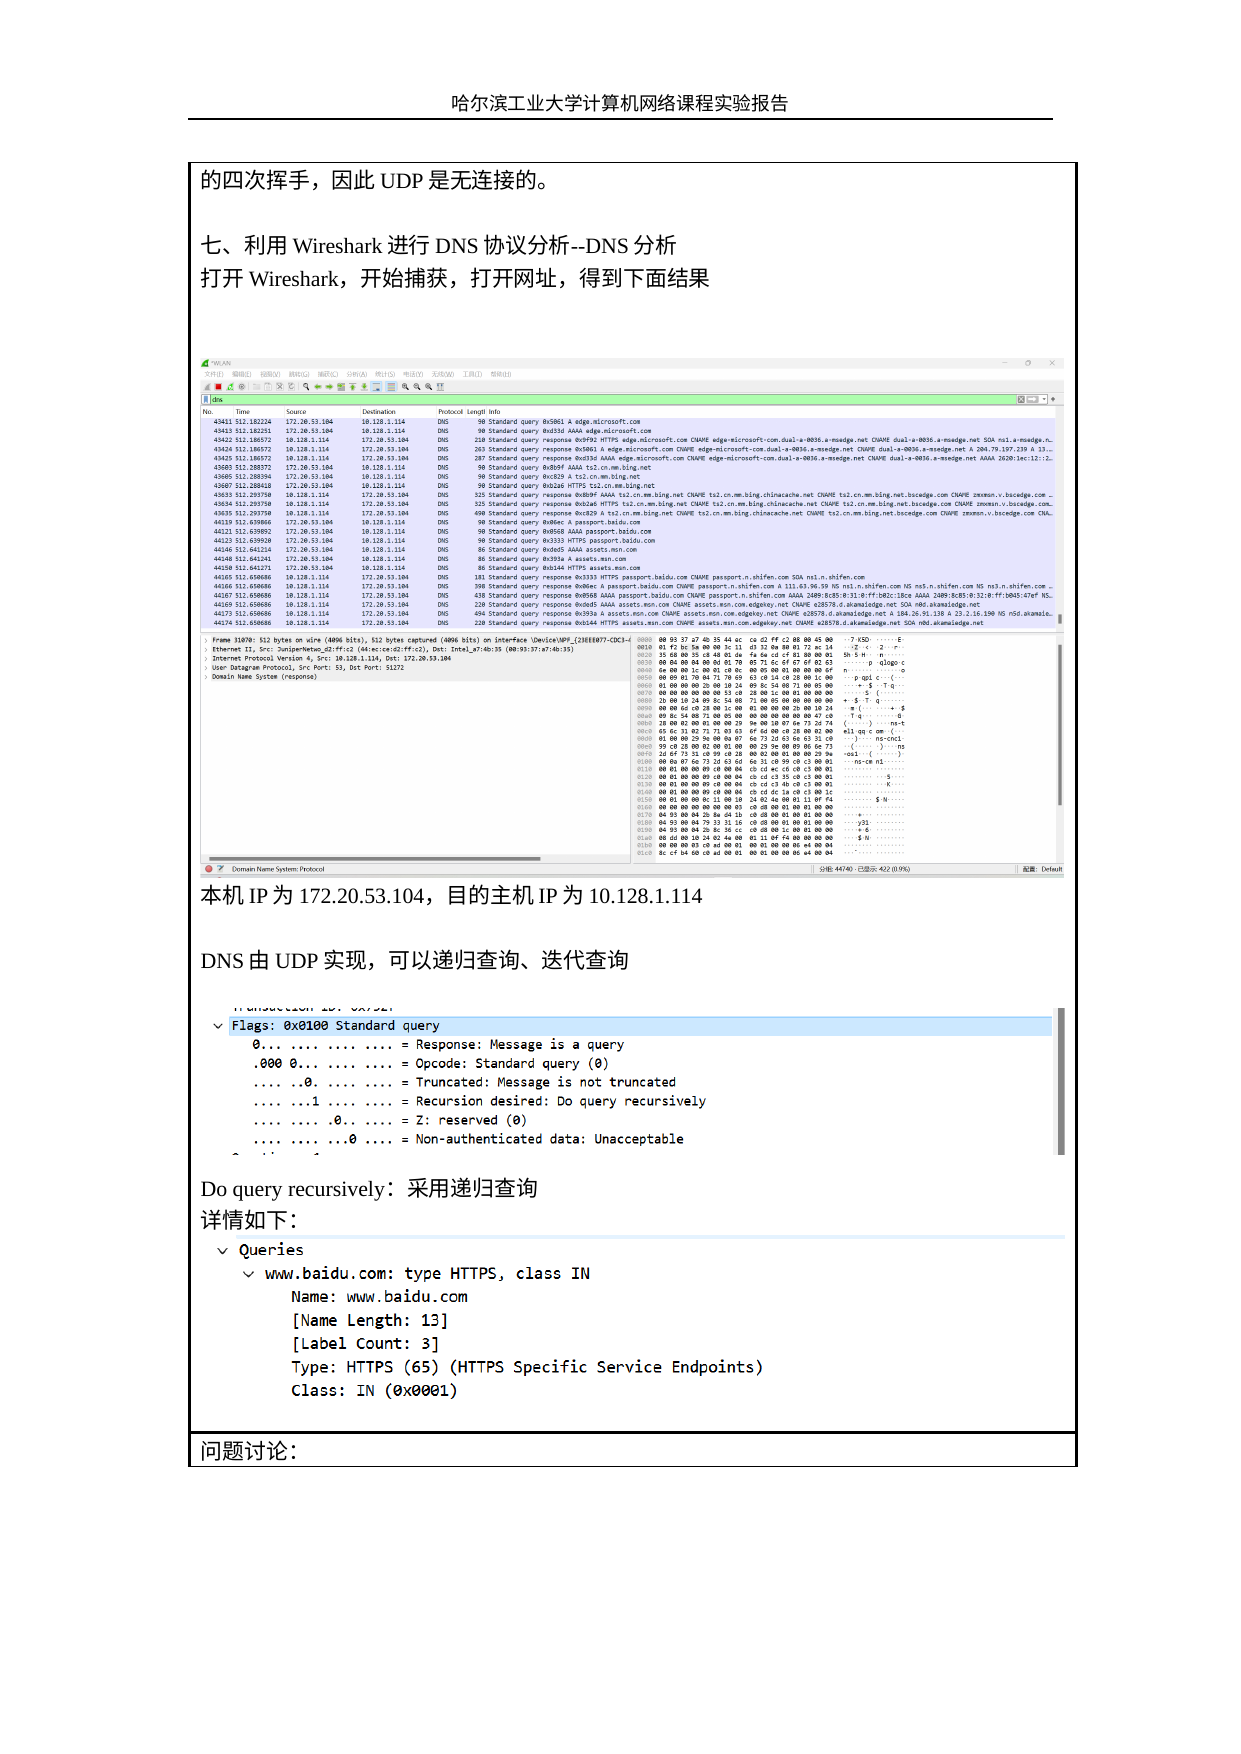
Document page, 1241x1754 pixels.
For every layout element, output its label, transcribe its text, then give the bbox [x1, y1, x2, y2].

table_cell 问题讨论： [191, 1434, 1075, 1466]
picture [200, 1235, 1065, 1405]
picture [200, 358, 1064, 878]
picture [200, 1008, 1065, 1155]
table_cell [191, 163, 1075, 1431]
